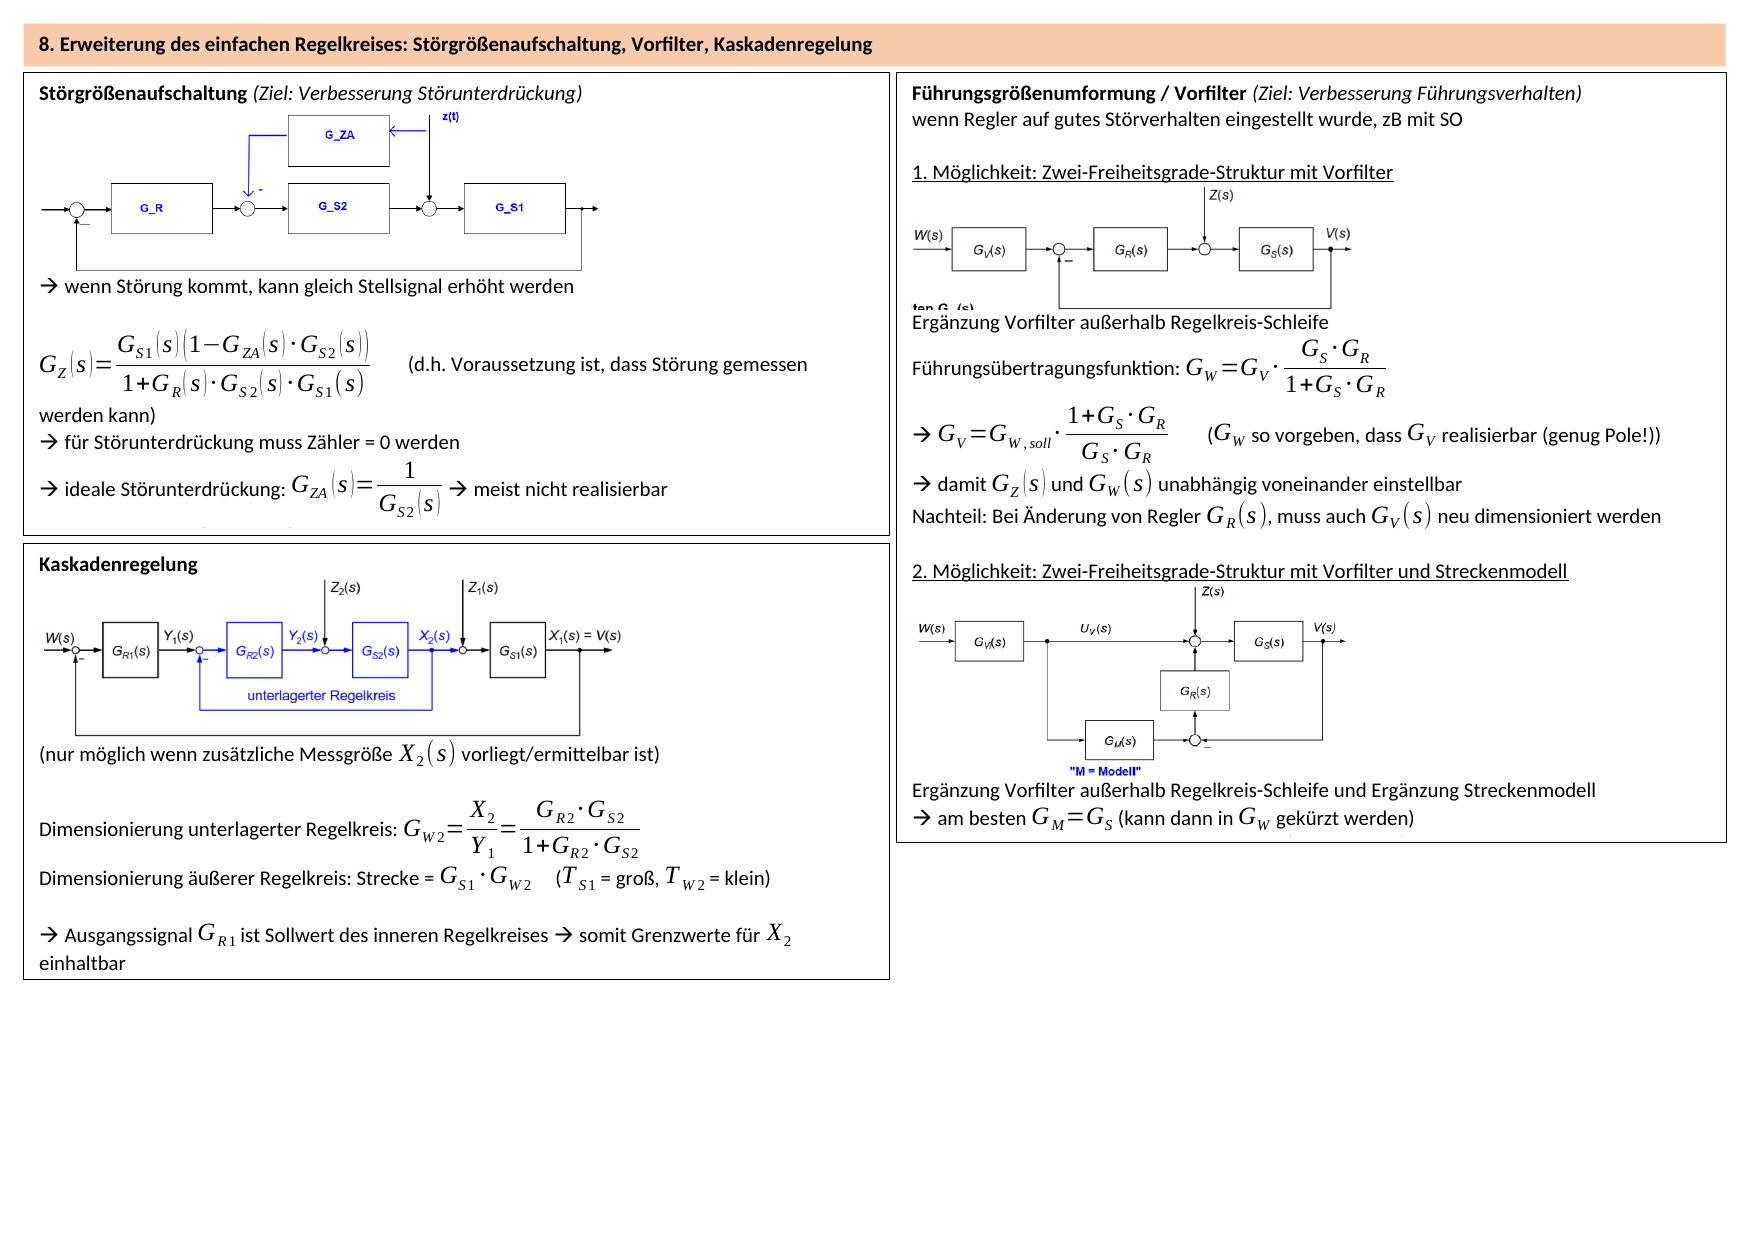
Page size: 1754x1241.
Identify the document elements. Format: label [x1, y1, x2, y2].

picture [911, 184, 1353, 310]
picture [38, 105, 600, 274]
picture [38, 576, 623, 739]
picture [911, 583, 1347, 777]
